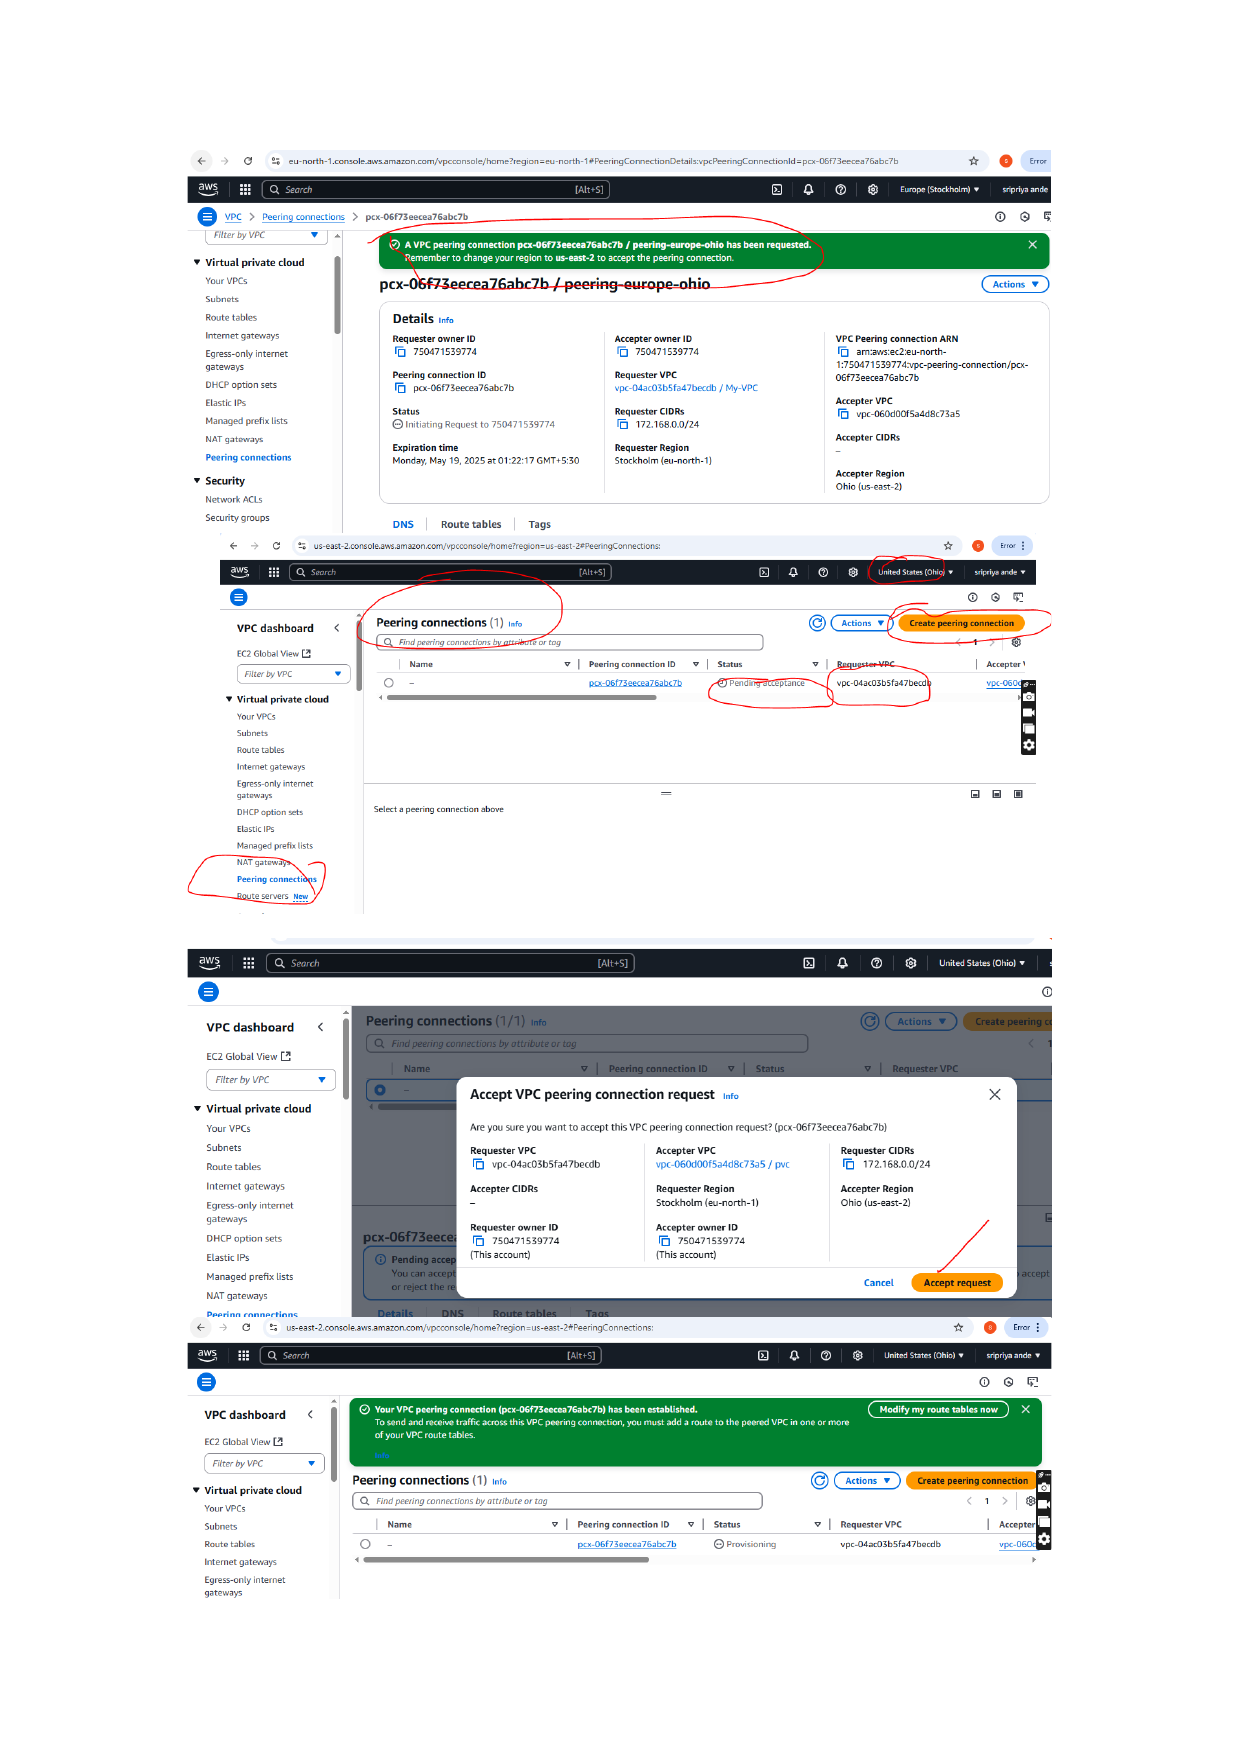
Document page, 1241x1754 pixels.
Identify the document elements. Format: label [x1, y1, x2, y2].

picture [187, 150, 1052, 914]
picture [187, 938, 1052, 1599]
